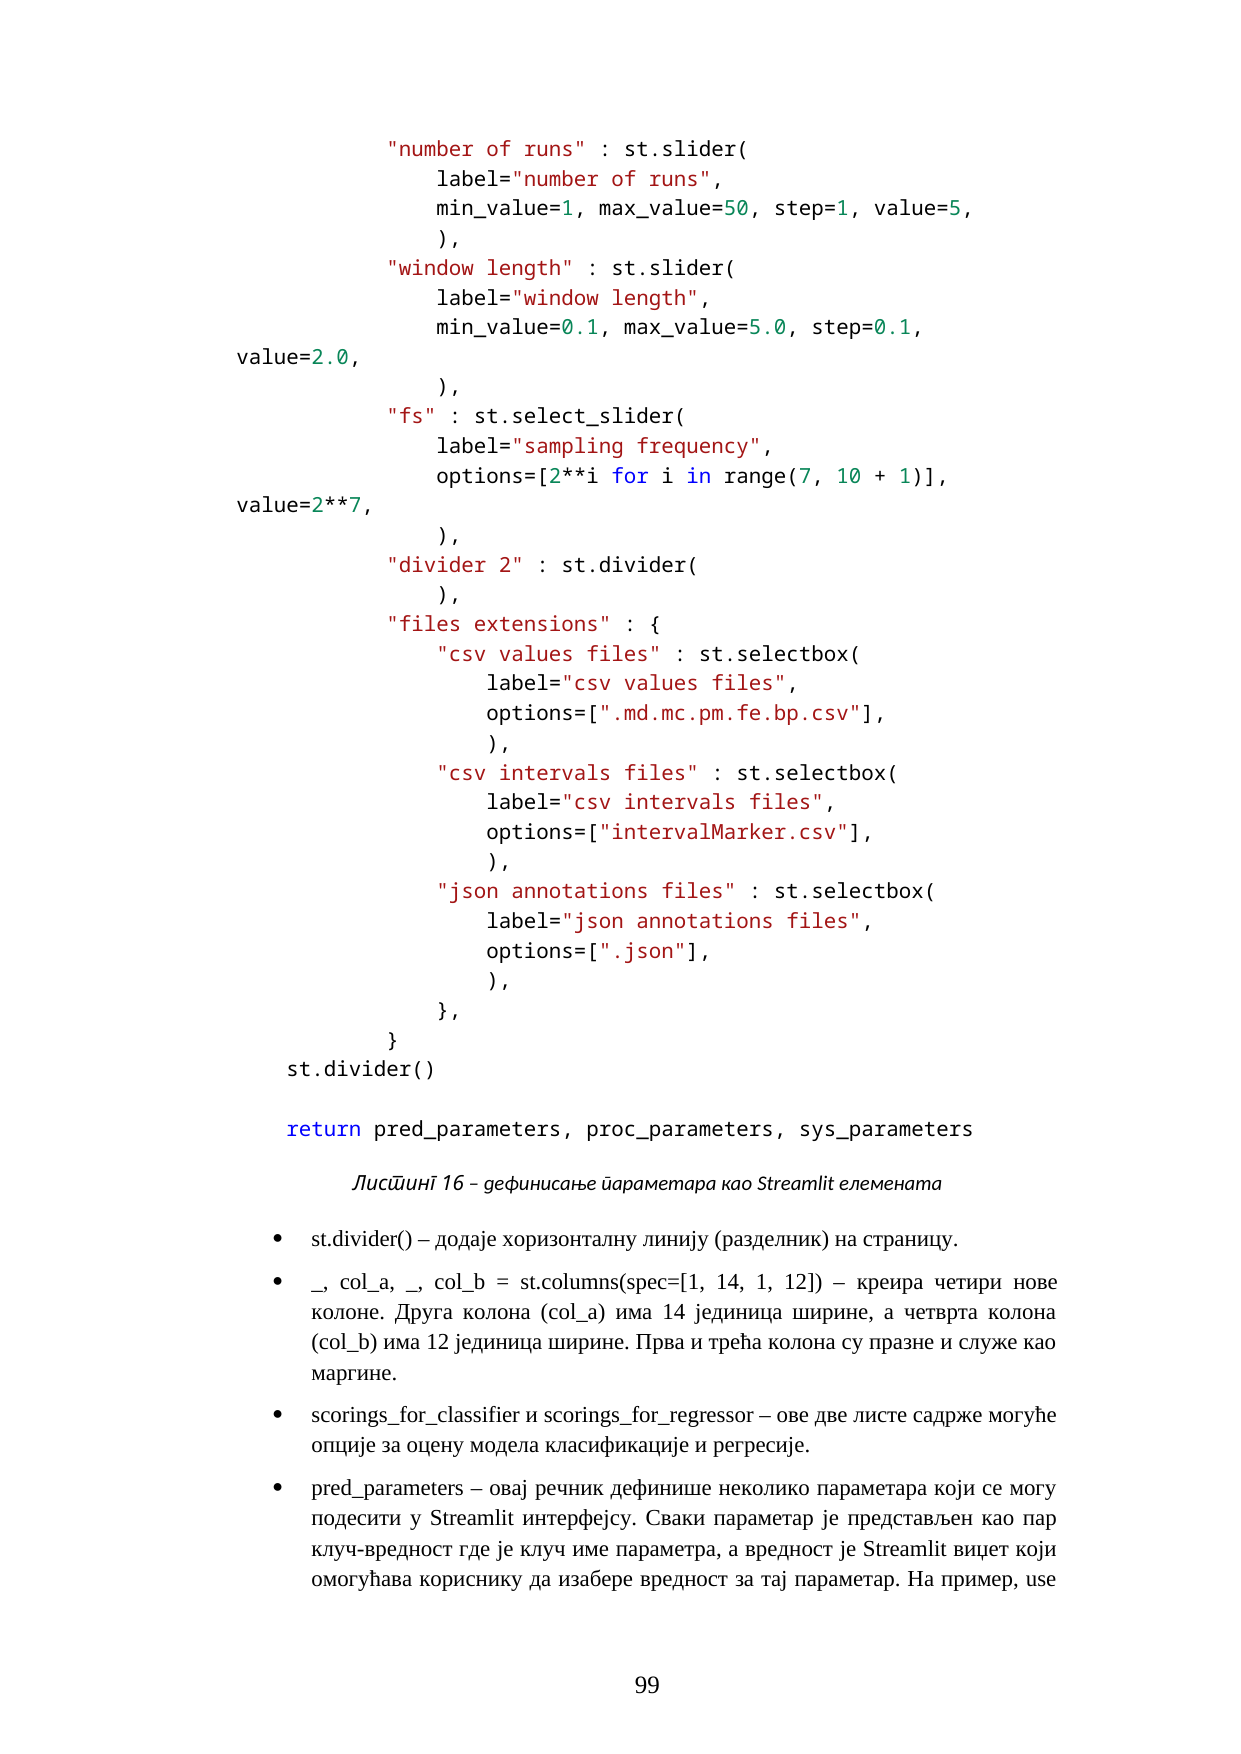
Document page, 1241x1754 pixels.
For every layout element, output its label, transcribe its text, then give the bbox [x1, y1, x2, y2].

text "csv intervals files" : st.selectbox( [236, 756, 1058, 786]
text }, [236, 994, 1058, 1023]
text Листинг 16 – дефинисање параметара као Streamlit елемената [236, 1168, 1058, 1196]
text ), [236, 370, 1058, 400]
text label="csv values files", [236, 667, 1058, 697]
text options=[2**i for i in range(7, 10 + 1)], value=2**7, [236, 459, 1058, 519]
text "divider 2" : st.divider( [236, 548, 1058, 578]
text label="number of runs", [236, 163, 1058, 192]
text "files extensions" : { [236, 608, 1058, 638]
text "window length" : st.slider( [236, 252, 1058, 281]
text options=[".md.mc.pm.fe.bp.csv"], [236, 697, 1058, 727]
text "json annotations files" : st.selectbox( [236, 875, 1058, 905]
list st.divider() – додаје хоризонталну линију (разделник) на страницу. [274, 1225, 1058, 1252]
text min_value=0.1, max_value=5.0, step=0.1, value=2.0, [236, 311, 1058, 370]
text ), [236, 578, 1058, 608]
text "number of runs" : st.slider( [236, 133, 1058, 163]
text label="csv intervals files", [236, 786, 1058, 816]
text min_value=1, max_value=50, step=1, value=5, [236, 192, 1058, 222]
text ), [236, 519, 1058, 548]
text ), [236, 964, 1058, 994]
text "fs" : st.select_slider( [236, 400, 1058, 430]
text } [236, 1023, 1058, 1053]
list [274, 1474, 1058, 1591]
text ), [236, 845, 1058, 875]
text options=[".json"], [236, 934, 1058, 964]
list scorings_for_classifier и scorings_for_regressor – ове две листе садрже могуће опције за оцену модела класификације и регресије. [274, 1401, 1058, 1458]
list _, col_a, _, col_b = st.columns(spec=[1, 14, 1, 12]) – креира четири нове колоне. Друга колона (col_a) има 14 јединица ширине, а четврта колона (col_b) има 12 јединица ширине. Прва и трећа колона су празне и служе као маргине. [274, 1268, 1058, 1385]
text "csv values files" : st.selectbox( [236, 638, 1058, 667]
text ), [236, 222, 1058, 252]
text label="json annotations files", [236, 905, 1058, 934]
text label="window length", [236, 281, 1058, 311]
text st.divider() [236, 1053, 1058, 1083]
text return pred_parameters, proc_parameters, sys_parameters [236, 1113, 1058, 1142]
text label="sampling frequency", [236, 430, 1058, 459]
text ), [236, 727, 1058, 756]
text options=["intervalMarker.csv"], [236, 816, 1058, 845]
